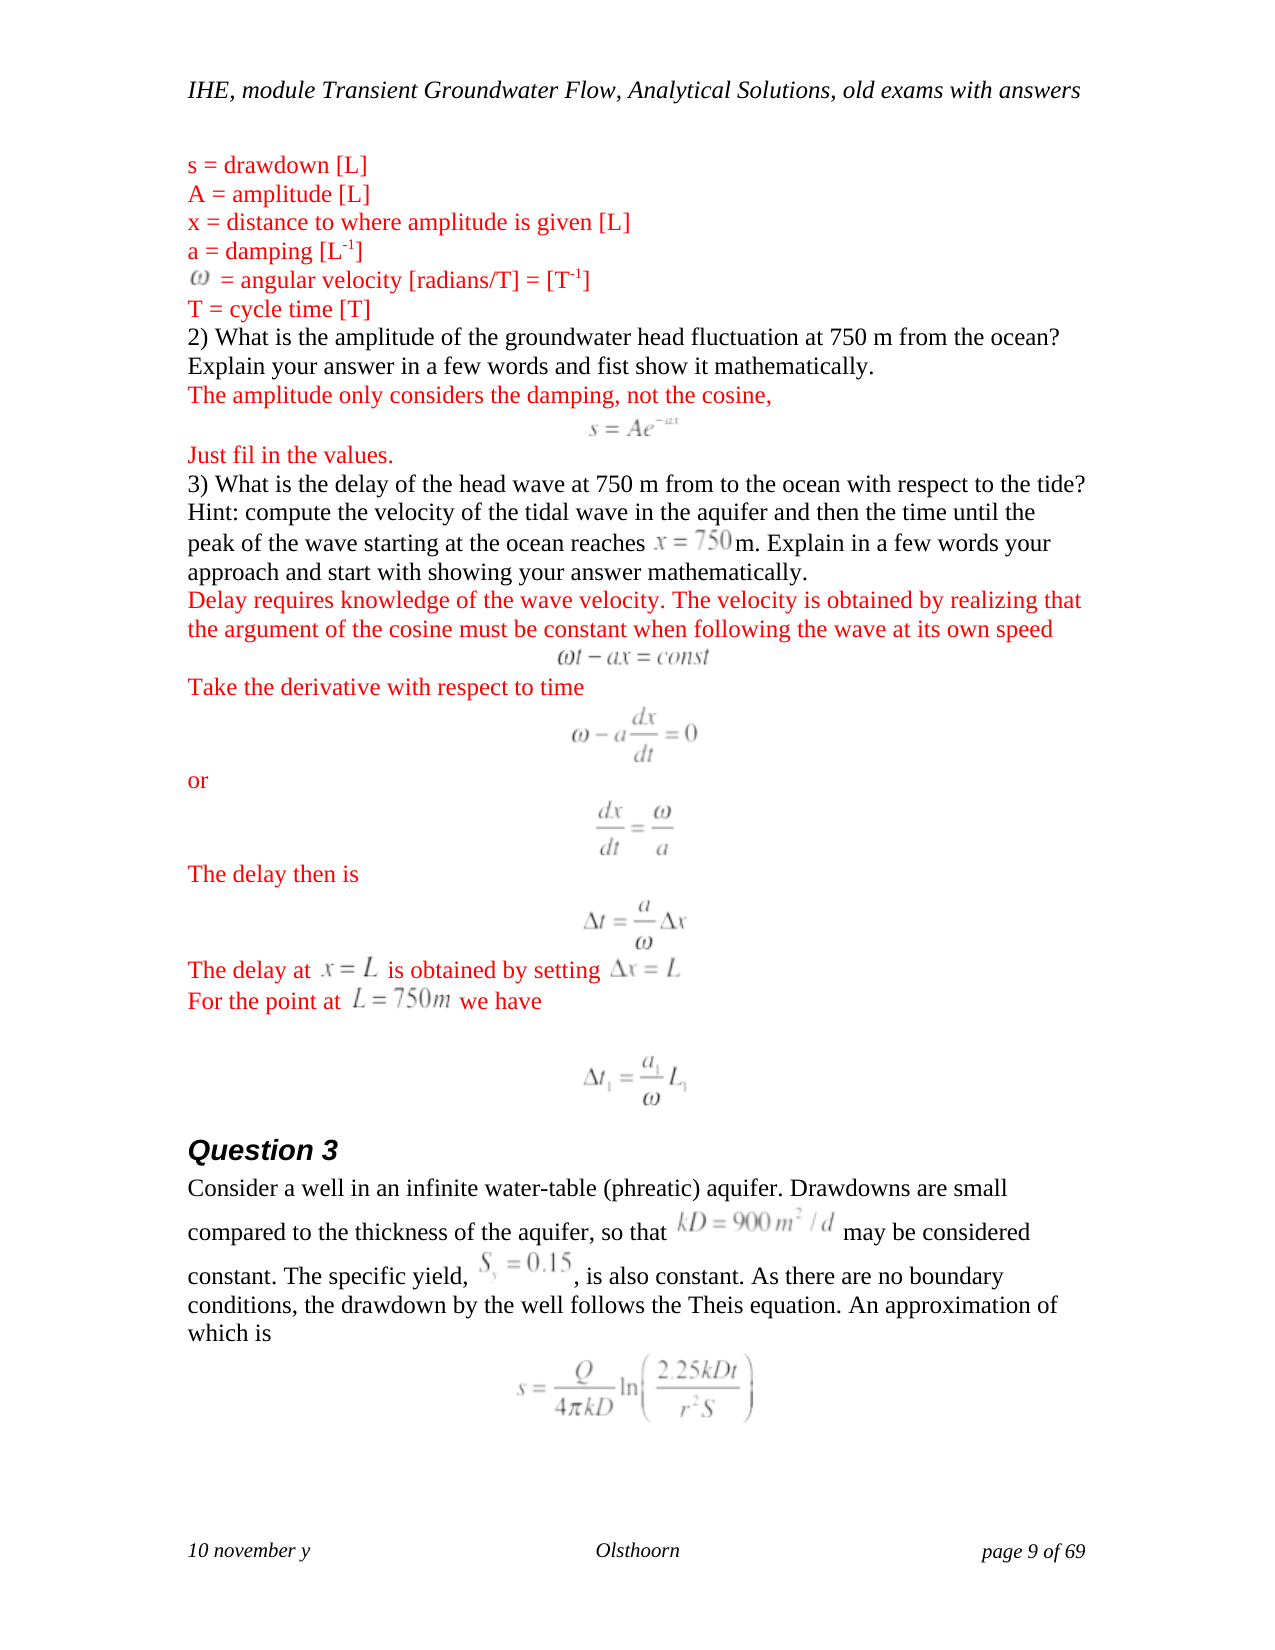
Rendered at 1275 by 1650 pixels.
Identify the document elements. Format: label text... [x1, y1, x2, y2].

text 3) What is the delay of the head wave at 750 m from to the ocean with respect to the tide? Hint: compute the velocity of the tidal wave in the aquifer and then the time until the peak of the wave starting at the ocean reaches m. Explain in a few words your approach and start with showing your answer mathematically. [187, 469, 1087, 586]
text T = cycle time [T] [187, 294, 1087, 322]
text or [187, 765, 1087, 794]
text The delay then is [187, 859, 1087, 888]
text x = distance to where amplitude is given [L] [187, 207, 1087, 236]
text = angular velocity [radians/T] = [T-1] [187, 265, 1087, 294]
text The amplitude only considers the damping, not the cosine, [187, 380, 1087, 409]
text Just fil in the values. [187, 440, 1087, 469]
text The delay at is obtained by setting [187, 952, 1087, 984]
text Delay requires knowledge of the wave velocity. The velocity is obtained by realizing that the argument of the cosine must be constant when following the wave at its own speed [187, 586, 1087, 643]
subtitle Question 3 [187, 1133, 1087, 1167]
text Consider a well in an infinite water-table (phreatic) aquifer. Drawdowns are small compared to the thickness of the aquifer, so that may be considered constant. The specific yield, , is also constant. As there are no boundary conditions, the drawdown by the well follows the Theis equation. An approximation of which is [187, 1173, 1087, 1347]
text s = drawdown [L] [187, 150, 1087, 179]
text For the point at we have [187, 984, 1087, 1015]
text A = amplitude [L] [187, 179, 1087, 207]
text 2) What is the amplitude of the groundwater head fluctuation at 750 m from the ocean? Explain your answer in a few words and fist show it mathematically. [187, 322, 1087, 380]
text Take the derivative with respect to time [187, 672, 1087, 701]
text a = damping [L-1] [187, 236, 1087, 265]
